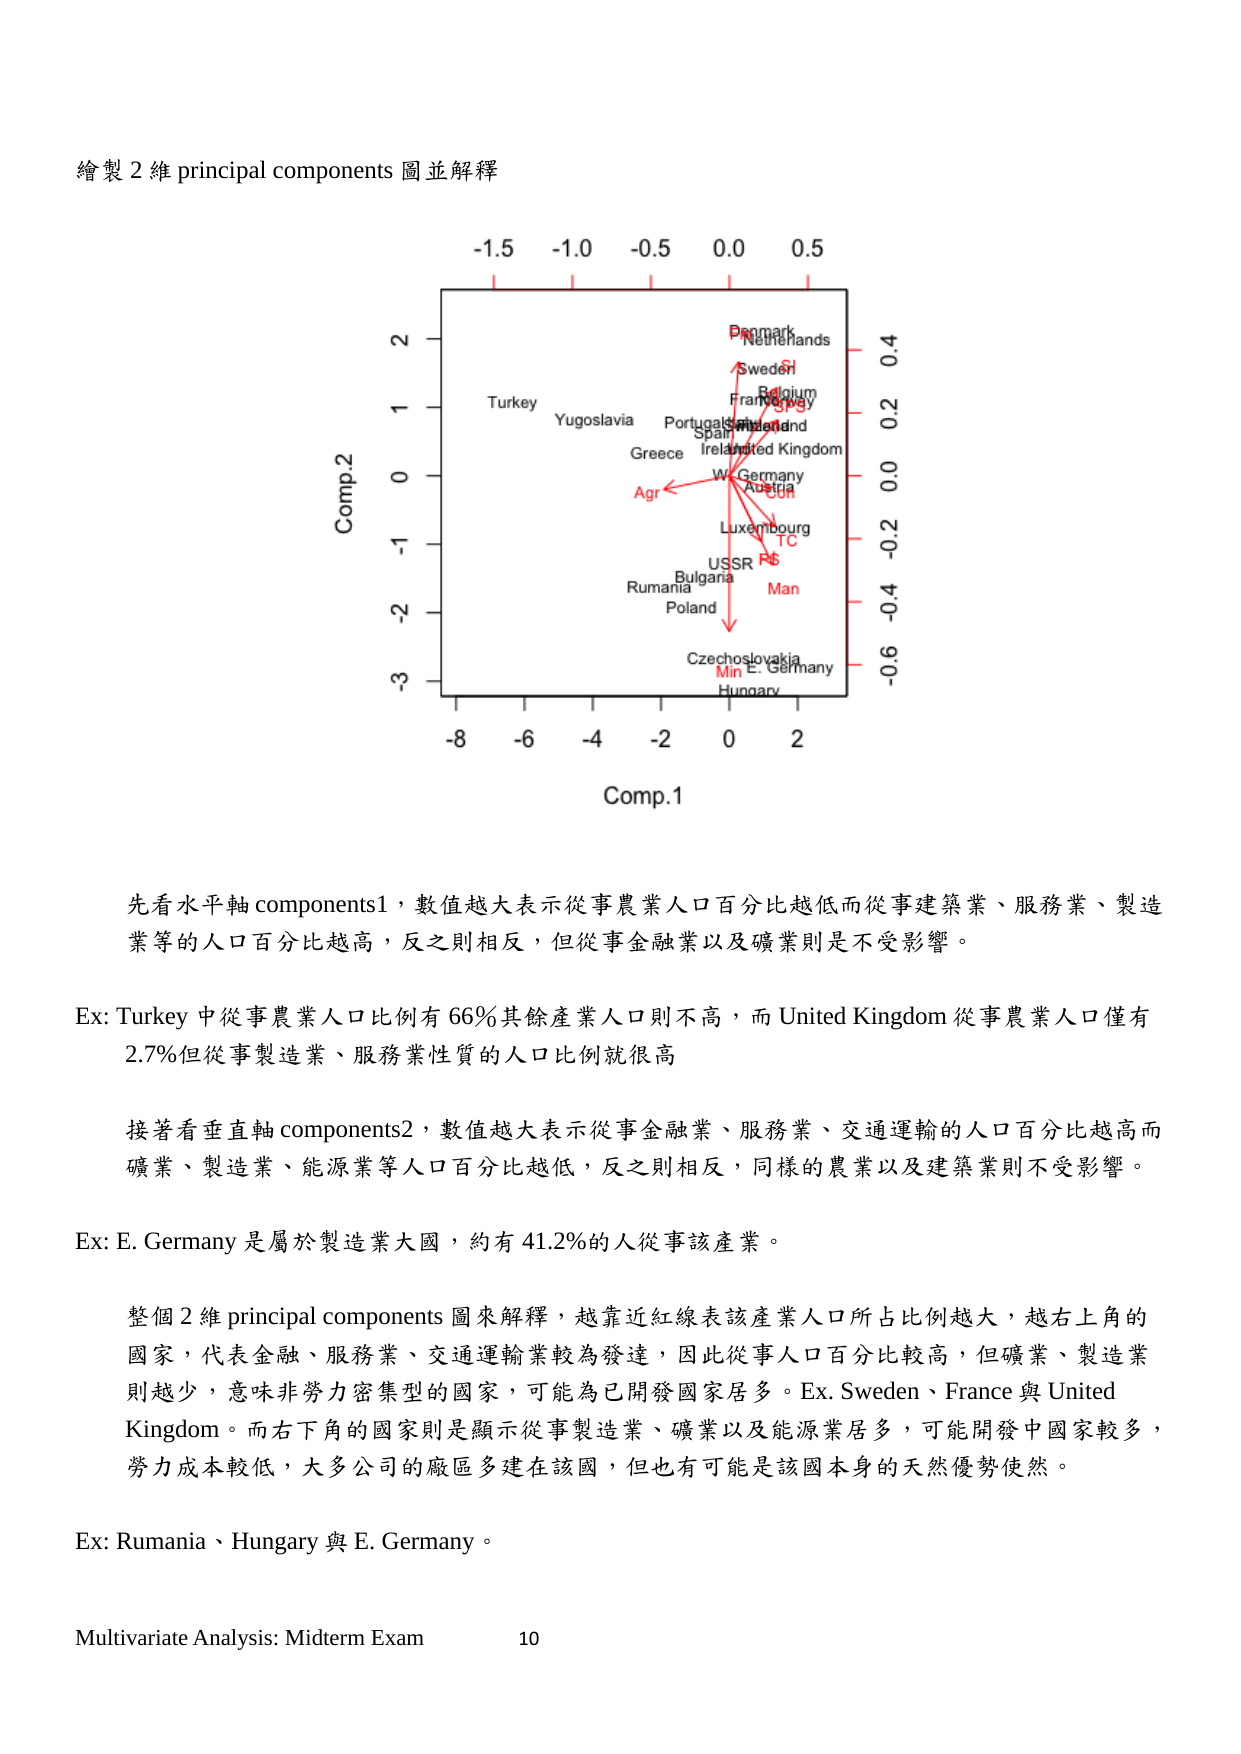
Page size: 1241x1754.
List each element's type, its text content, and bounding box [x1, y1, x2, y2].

text Ex: Turkey中從事農業人口比例有66％其餘產業人口則不高，而United Kingdom從事農業人口僅有 [75, 996, 1165, 1033]
text 2.7%但從事製造業、服務業性質的人口比例就很高 [75, 1033, 1165, 1071]
text Ex: Rumania、Hungary與E. Germany。 [75, 1521, 1165, 1558]
text 整個2維principal components圖來解釋，越靠近紅線表該產業人口所占比例越大，越右上角的國家，代表金融、服務業、交通運輸業較為發達，因此從事人口百分比較高，但礦業、製造業則越少，意味非勞力密集型的國家，可能為已開發國家居多。Ex. Sweden、France與United Kingdom。而右下角的國家則是顯示從事製造業、礦業以及能源業居多，可能開發中國家較多，勞力成本較低，大多公司的廠區多建在該國，但也有可能是該國本身的天然優勢使然。 [125, 1296, 1165, 1483]
text 繪製2維principal components圖並解釋 [75, 150, 1165, 188]
text Ex: E. Germany是屬於製造業大國，約有41.2%的人從事該產業。 [75, 1221, 1165, 1258]
text 先看水平軸components1，數值越大表示從事農業人口百分比越低而從事建築業、服務業、製造業等的人口百分比越高，反之則相反，但從事金融業以及礦業則是不受影響。 [125, 883, 1165, 958]
text 接著看垂直軸components2，數值越大表示從事金融業、服務業、交通運輸的人口百分比越高而礦業、製造業、能源業等人口百分比越低，反之則相反，同樣的農業以及建築業則不受影響。 [125, 1108, 1165, 1183]
picture [323, 216, 917, 826]
